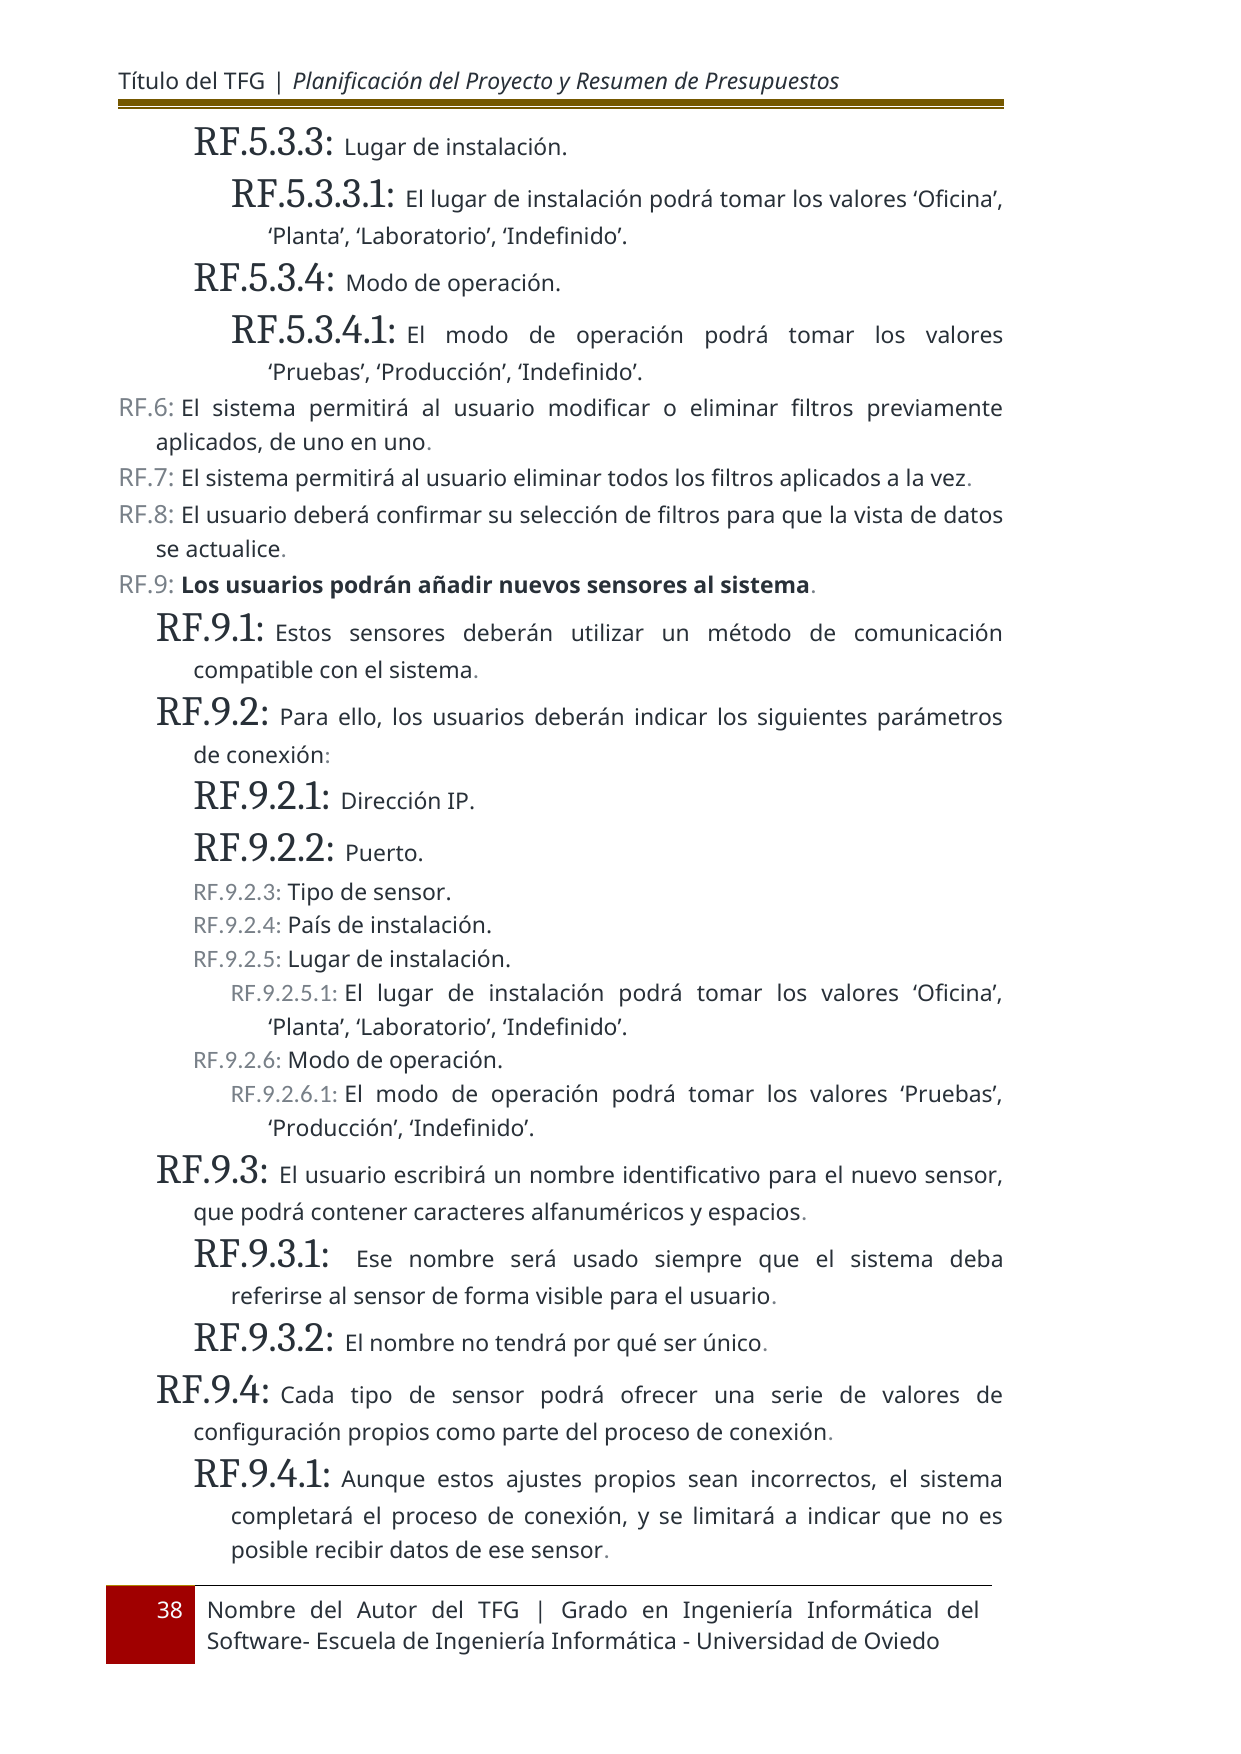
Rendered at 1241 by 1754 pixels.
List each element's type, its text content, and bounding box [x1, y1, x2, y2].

list Dirección IP. [193, 772, 1004, 820]
list Lugar de instalación. [193, 943, 1004, 974]
list Modo de operación. [193, 1044, 1004, 1076]
list El modo de operación podrá tomar los valores ‘Pruebas’, ‘Producción’, ‘Indefinido’. [231, 1078, 1004, 1143]
list Aunque estos ajustes propios sean incorrectos, el sistema completará el proceso de conexión, y se limitará a indicar que no es posible recibir datos de ese sensor. [193, 1450, 1004, 1565]
list El lugar de instalación podrá tomar los valores ‘Oficina’, ‘Planta’, ‘Laboratorio’, ‘Indefinido’. [231, 170, 1004, 251]
list El sistema permitirá al usuario modificar o eliminar filtros previamente aplicados, de uno en uno. [118, 390, 1004, 458]
list Los usuarios podrán añadir nuevos sensores al sistema. [118, 567, 1004, 601]
list Estos sensores deberán utilizar un método de comunicación compatible con el sistema. [156, 604, 1004, 686]
list Cada tipo de sensor podrá ofrecer una serie de valores de configuración propios como parte del proceso de conexión. [156, 1366, 1004, 1447]
list El sistema permitirá al usuario eliminar todos los filtros aplicados a la vez. [118, 460, 1004, 494]
list El usuario deberá confirmar su selección de filtros para que la vista de datos se actualice. [118, 497, 1004, 565]
list El lugar de instalación podrá tomar los valores ‘Oficina’, ‘Planta’, ‘Laboratorio’, ‘Indefinido’. [231, 977, 1004, 1042]
list Lugar de instalación. [193, 118, 1004, 166]
list Tipo de sensor. [193, 876, 1004, 907]
list Modo de operación. [193, 254, 1004, 302]
list Ese nombre será usado siempre que el sistema deba referirse al sensor de forma visible para el usuario. [193, 1230, 1004, 1311]
list País de instalación. [193, 909, 1004, 941]
list El modo de operación podrá tomar los valores ‘Pruebas’, ‘Producción’, ‘Indefinido’. [231, 306, 1004, 387]
list El usuario escribirá un nombre identificativo para el nuevo sensor, que podrá contener caracteres alfanuméricos y espacios. [156, 1146, 1004, 1227]
list Puerto. [193, 824, 1004, 872]
list Para ello, los usuarios deberán indicar los siguientes parámetros de conexión: [156, 688, 1004, 770]
list El nombre no tendrá por qué ser único. [193, 1314, 1004, 1362]
